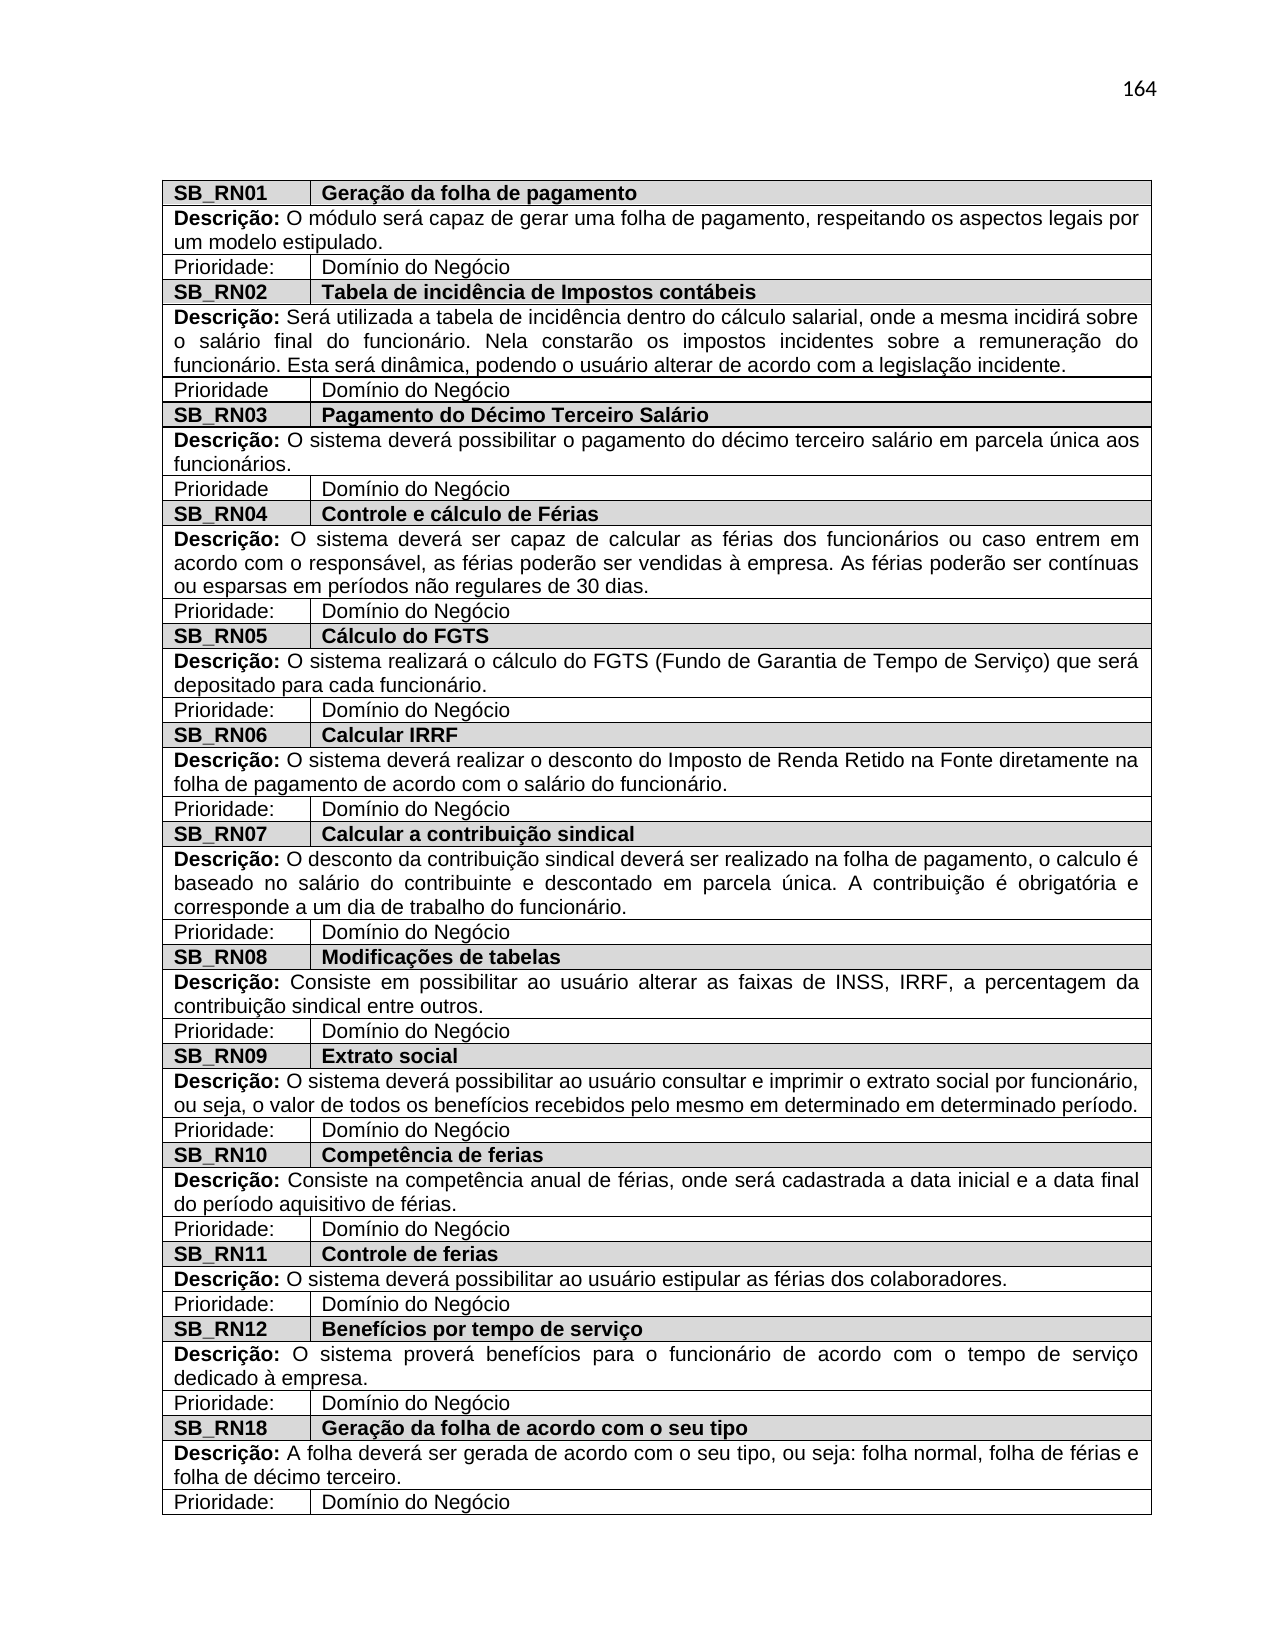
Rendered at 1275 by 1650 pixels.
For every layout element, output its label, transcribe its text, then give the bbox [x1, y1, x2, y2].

table_cell SB_RN03 [163, 403, 310, 426]
table_cell Descrição: O sistema realizará o cálculo do FGTS (Fundo de Garantia de Tempo de Serviço) que será depositado para cada funcionário. [163, 649, 1151, 697]
table_cell Domínio do Negócio [311, 1292, 1151, 1316]
table_cell SB_RN09 [163, 1044, 310, 1068]
table_cell Descrição: Consiste em possibilitar ao usuário alterar as faixas de INSS, IRRF, a percentagem da contribuição sindical entre outros. [163, 970, 1151, 1018]
table_cell Geração da folha de acordo com o seu tipo [311, 1416, 1151, 1440]
table_cell SB_RN06 [163, 723, 310, 747]
table_cell Descrição: O sistema deverá realizar o desconto do Imposto de Renda Retido na Fonte diretamente na folha de pagamento de acordo com o salário do funcionário. [163, 748, 1151, 796]
table_cell Prioridade: [163, 1292, 310, 1316]
table_cell SB_RN10 [163, 1143, 310, 1167]
table_cell Prioridade: [163, 1391, 310, 1415]
table_cell Prioridade: [163, 599, 310, 623]
table_cell Descrição: O sistema deverá possibilitar ao usuário consultar e imprimir o extrato social por funcionário, ou seja, o valor de todos os benefícios recebidos pelo mesmo em determinado em determinado período. [163, 1069, 1151, 1117]
table_cell Prioridade: [163, 797, 310, 821]
table_cell Prioridade [163, 476, 310, 500]
table_cell Domínio do Negócio [311, 698, 1151, 722]
table_cell Domínio do Negócio [311, 1019, 1151, 1043]
table_cell Prioridade: [163, 920, 310, 944]
table_cell SB_RN18 [163, 1416, 310, 1440]
table_cell SB_RN12 [163, 1317, 310, 1341]
table_cell Controle e cálculo de Férias [311, 501, 1151, 525]
table_cell Descrição: O módulo será capaz de gerar uma folha de pagamento, respeitando os aspectos legais por um modelo estipulado. [163, 206, 1151, 253]
table_cell Domínio do Negócio [311, 1118, 1151, 1142]
table_cell Domínio do Negócio [311, 476, 1151, 500]
table_header SB_RN01 [163, 181, 310, 204]
table_cell Descrição: Consiste na competência anual de férias, onde será cadastrada a data inicial e a data final do período aquisitivo de férias. [163, 1168, 1151, 1216]
table_cell SB_RN04 [163, 501, 310, 525]
table_cell Domínio do Negócio [311, 378, 1151, 401]
table_cell Prioridade: [163, 698, 310, 722]
table_cell Descrição: Será utilizada a tabela de incidência dentro do cálculo salarial, onde a mesma incidirá sobre o salário final do funcionário. Nela constarão os impostos incidentes sobre a remuneração do funcionário. Esta será dinâmica, podendo o usuário alterar de acordo com a legislação incidente. [163, 305, 1151, 376]
table_cell Pagamento do Décimo Terceiro Salário [311, 403, 1151, 426]
table_cell Cálculo do FGTS [311, 624, 1151, 648]
table_cell Domínio do Negócio [311, 255, 1151, 278]
table_cell SB_RN02 [163, 280, 310, 303]
table_cell SB_RN11 [163, 1242, 310, 1266]
table_cell Prioridade [163, 378, 310, 401]
table_cell Modificações de tabelas [311, 945, 1151, 969]
table_cell Domínio do Negócio [311, 599, 1151, 623]
table_cell Prioridade: [163, 255, 310, 278]
table_cell Descrição: O desconto da contribuição sindical deverá ser realizado na folha de pagamento, o calculo é baseado no salário do contribuinte e descontado em parcela única. A contribuição é obrigatória e corresponde a um dia de trabalho do funcionário. [163, 847, 1151, 919]
table_cell Prioridade: [163, 1118, 310, 1142]
table_cell Domínio do Negócio [311, 920, 1151, 944]
table_cell SB_RN08 [163, 945, 310, 969]
table_cell Calcular a contribuição sindical [311, 822, 1151, 846]
table_cell Descrição: O sistema proverá benefícios para o funcionário de acordo com o tempo de serviço dedicado à empresa. [163, 1342, 1151, 1390]
table_cell Extrato social [311, 1044, 1151, 1068]
table_cell Calcular IRRF [311, 723, 1151, 747]
table_cell Domínio do Negócio [311, 1391, 1151, 1415]
table_cell Domínio do Negócio [311, 797, 1151, 821]
table_cell Benefícios por tempo de serviço [311, 1317, 1151, 1341]
table_cell Descrição: A folha deverá ser gerada de acordo com o seu tipo, ou seja: folha normal, folha de férias e folha de décimo terceiro. [163, 1441, 1151, 1489]
table_cell Domínio do Negócio [311, 1490, 1151, 1514]
table_cell Descrição: O sistema deverá possibilitar ao usuário estipular as férias dos colaboradores. [163, 1267, 1151, 1291]
table_header Geração da folha de pagamento [311, 181, 1151, 204]
table_cell SB_RN07 [163, 822, 310, 846]
table_cell SB_RN05 [163, 624, 310, 648]
table_cell Descrição: O sistema deverá possibilitar o pagamento do décimo terceiro salário em parcela única aos funcionários. [163, 428, 1151, 475]
table_cell Domínio do Negócio [311, 1217, 1151, 1241]
table_cell Prioridade: [163, 1217, 310, 1241]
table_cell Tabela de incidência de Impostos contábeis [311, 280, 1151, 303]
table_cell Prioridade: [163, 1490, 310, 1514]
table_cell Prioridade: [163, 1019, 310, 1043]
table_cell Descrição: O sistema deverá ser capaz de calcular as férias dos funcionários ou caso entrem em acordo com o responsável, as férias poderão ser vendidas à empresa. As férias poderão ser contínuas ou esparsas em períodos não regulares de 30 dias. [163, 526, 1151, 598]
table_cell Competência de ferias [311, 1143, 1151, 1167]
table_cell Controle de ferias [311, 1242, 1151, 1266]
